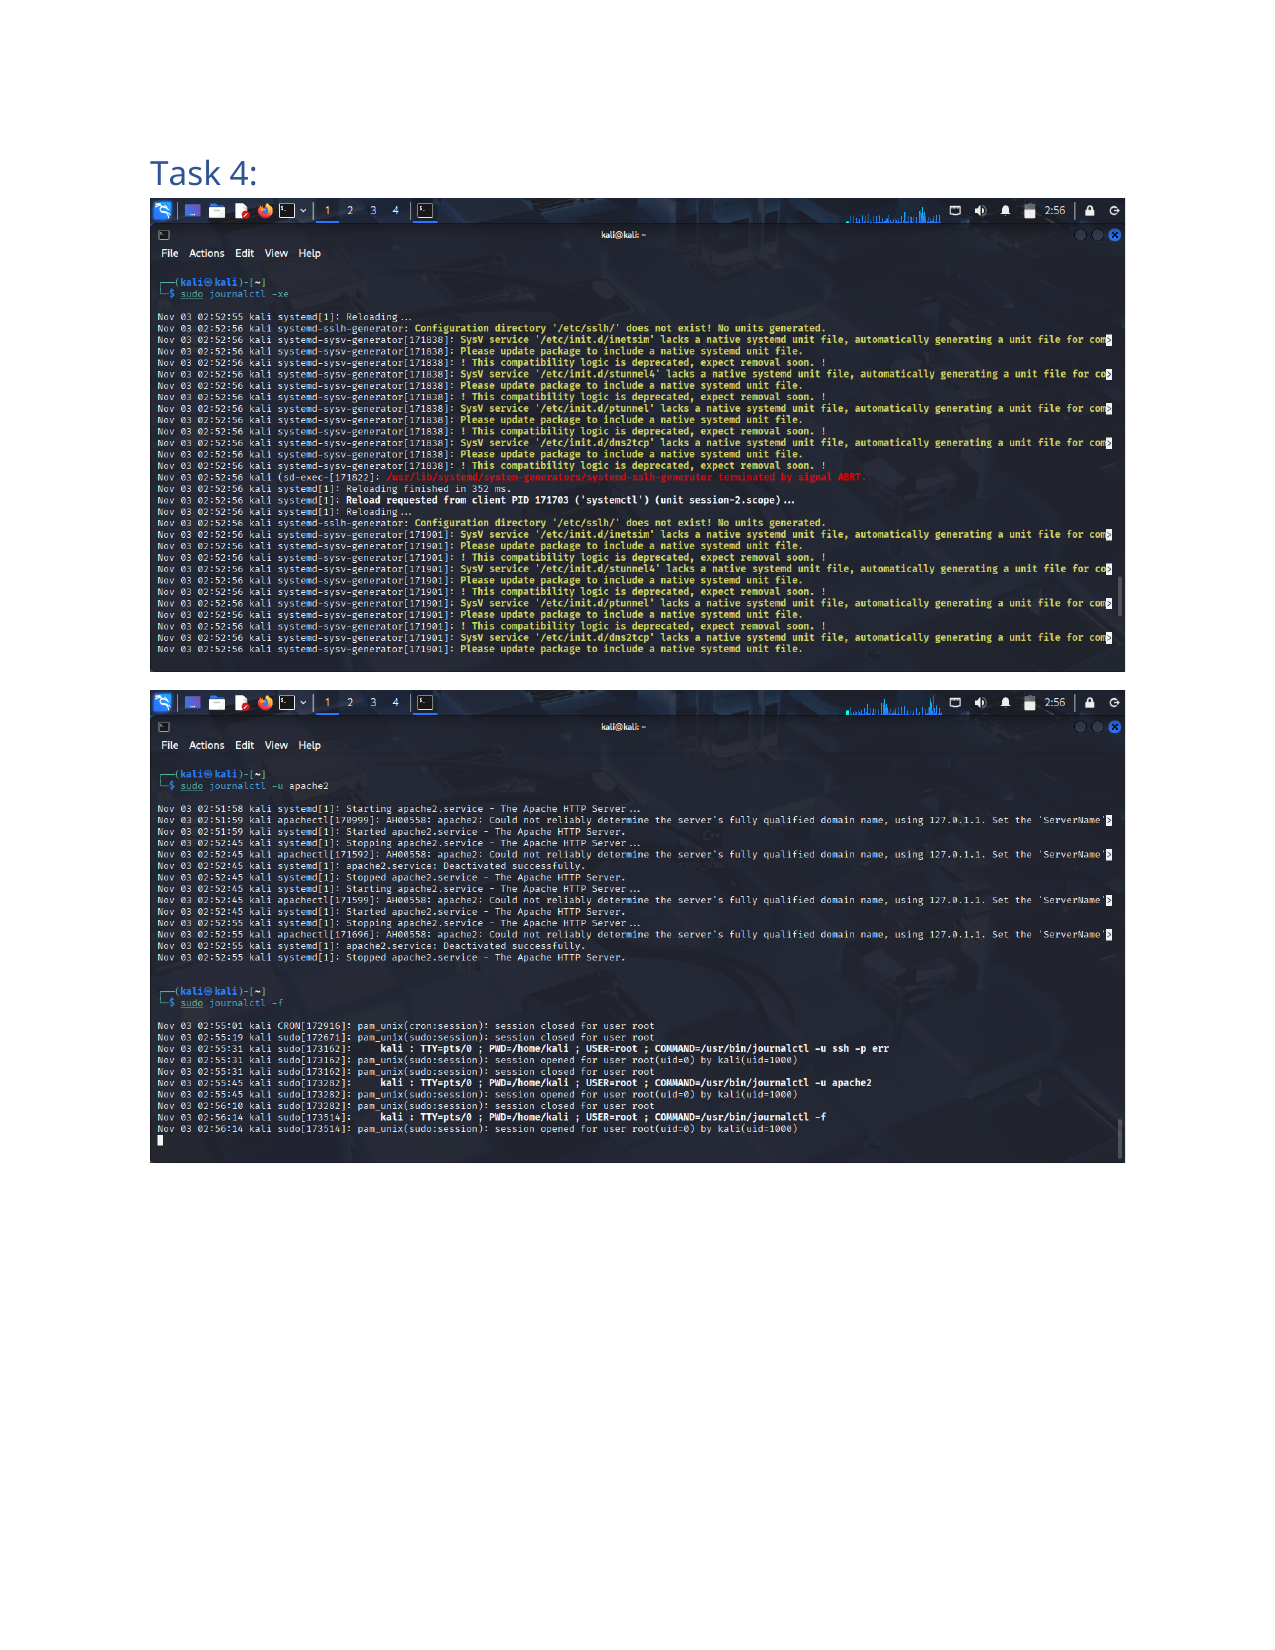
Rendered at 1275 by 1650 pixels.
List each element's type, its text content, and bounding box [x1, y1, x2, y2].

picture [150, 198, 1125, 672]
picture [150, 690, 1125, 1163]
subtitle Task 4: [150, 150, 1125, 195]
